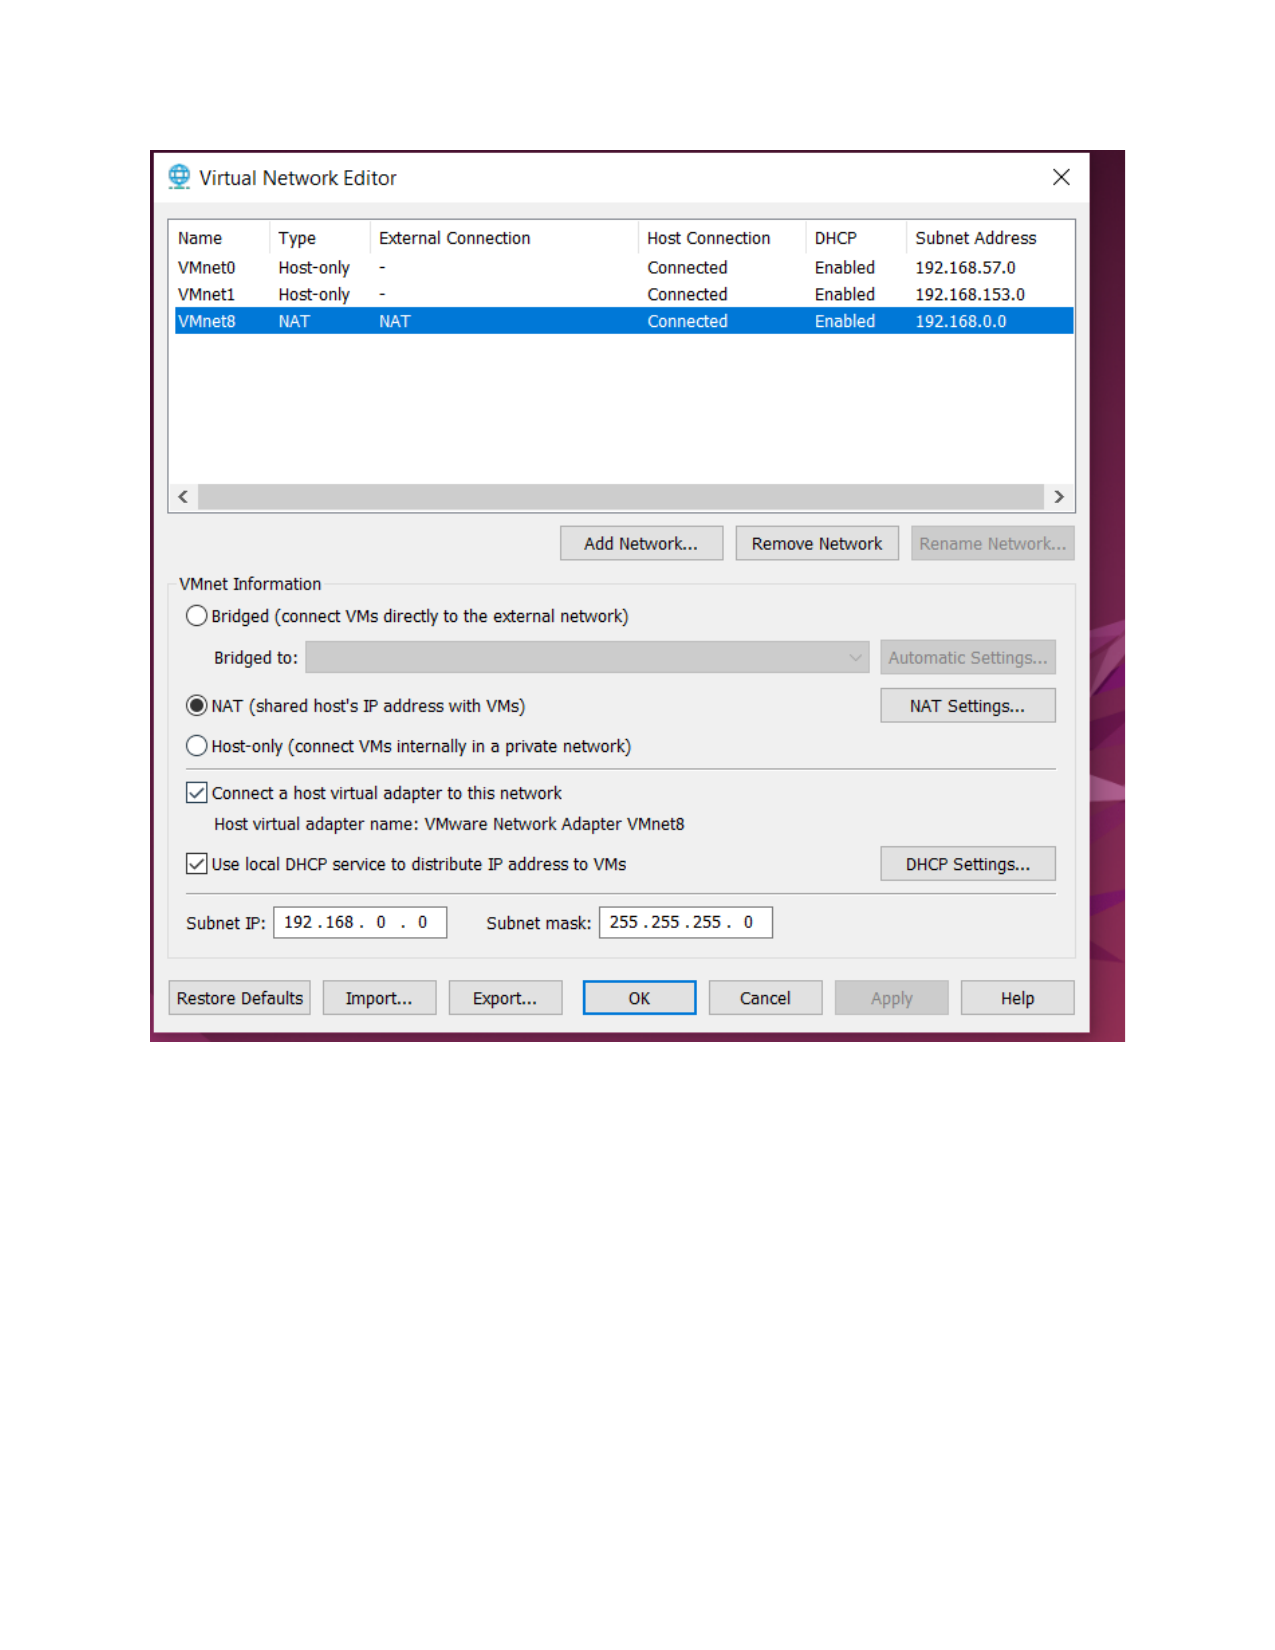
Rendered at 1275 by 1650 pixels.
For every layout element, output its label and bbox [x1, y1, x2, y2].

picture [150, 150, 1125, 1042]
